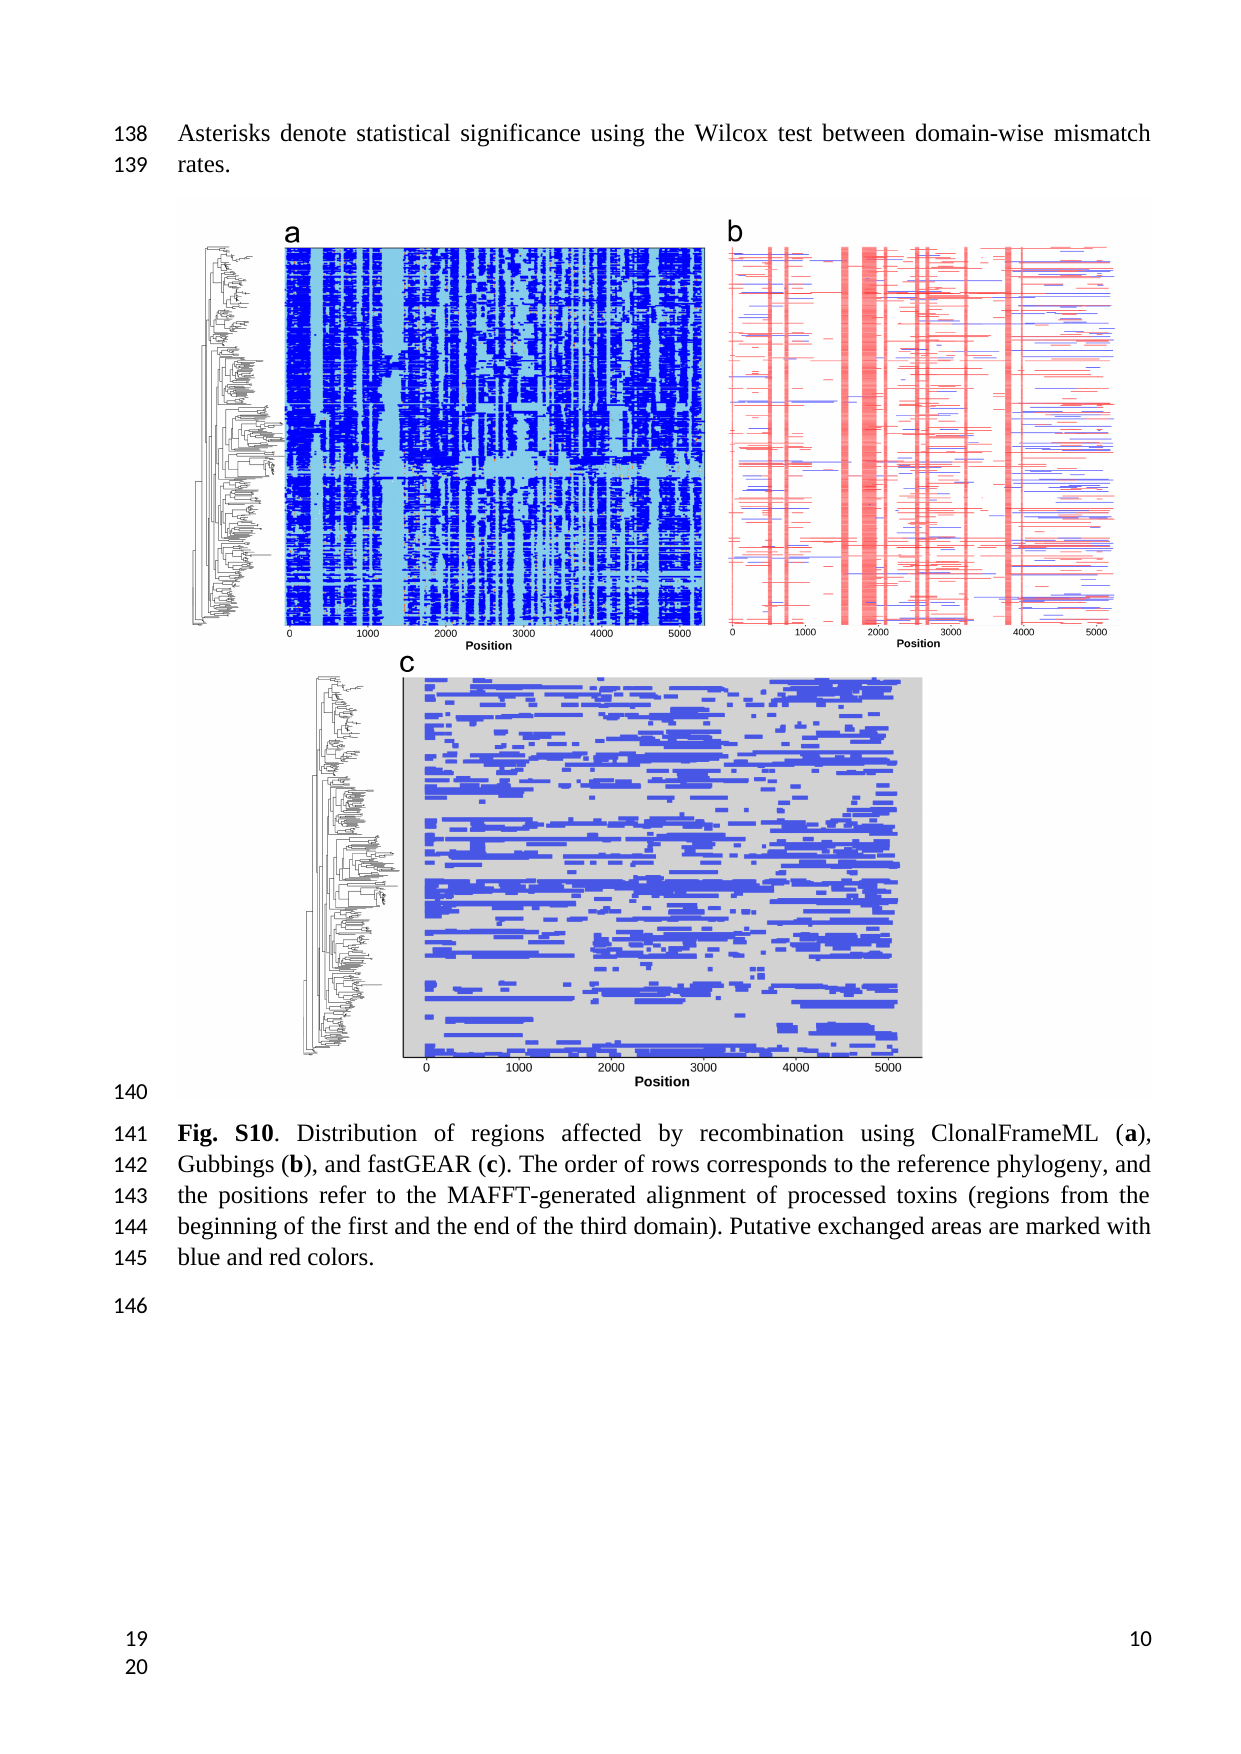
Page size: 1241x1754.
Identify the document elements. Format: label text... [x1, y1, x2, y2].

picture [177, 196, 1152, 1100]
text Fig. S10. Distribution of regions affected by recombination using ClonalFrameML (a), Gubbings (b), and fastGEAR (c). The order of rows corresponds to the reference phylogeny, and the positions refer to the MAFFT-generated alignment of processed toxins (regions from the beginning of the first and the end of the third domain). Putative exchanged areas are marked with blue and red colors. [177, 1118, 1152, 1271]
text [177, 118, 1152, 178]
